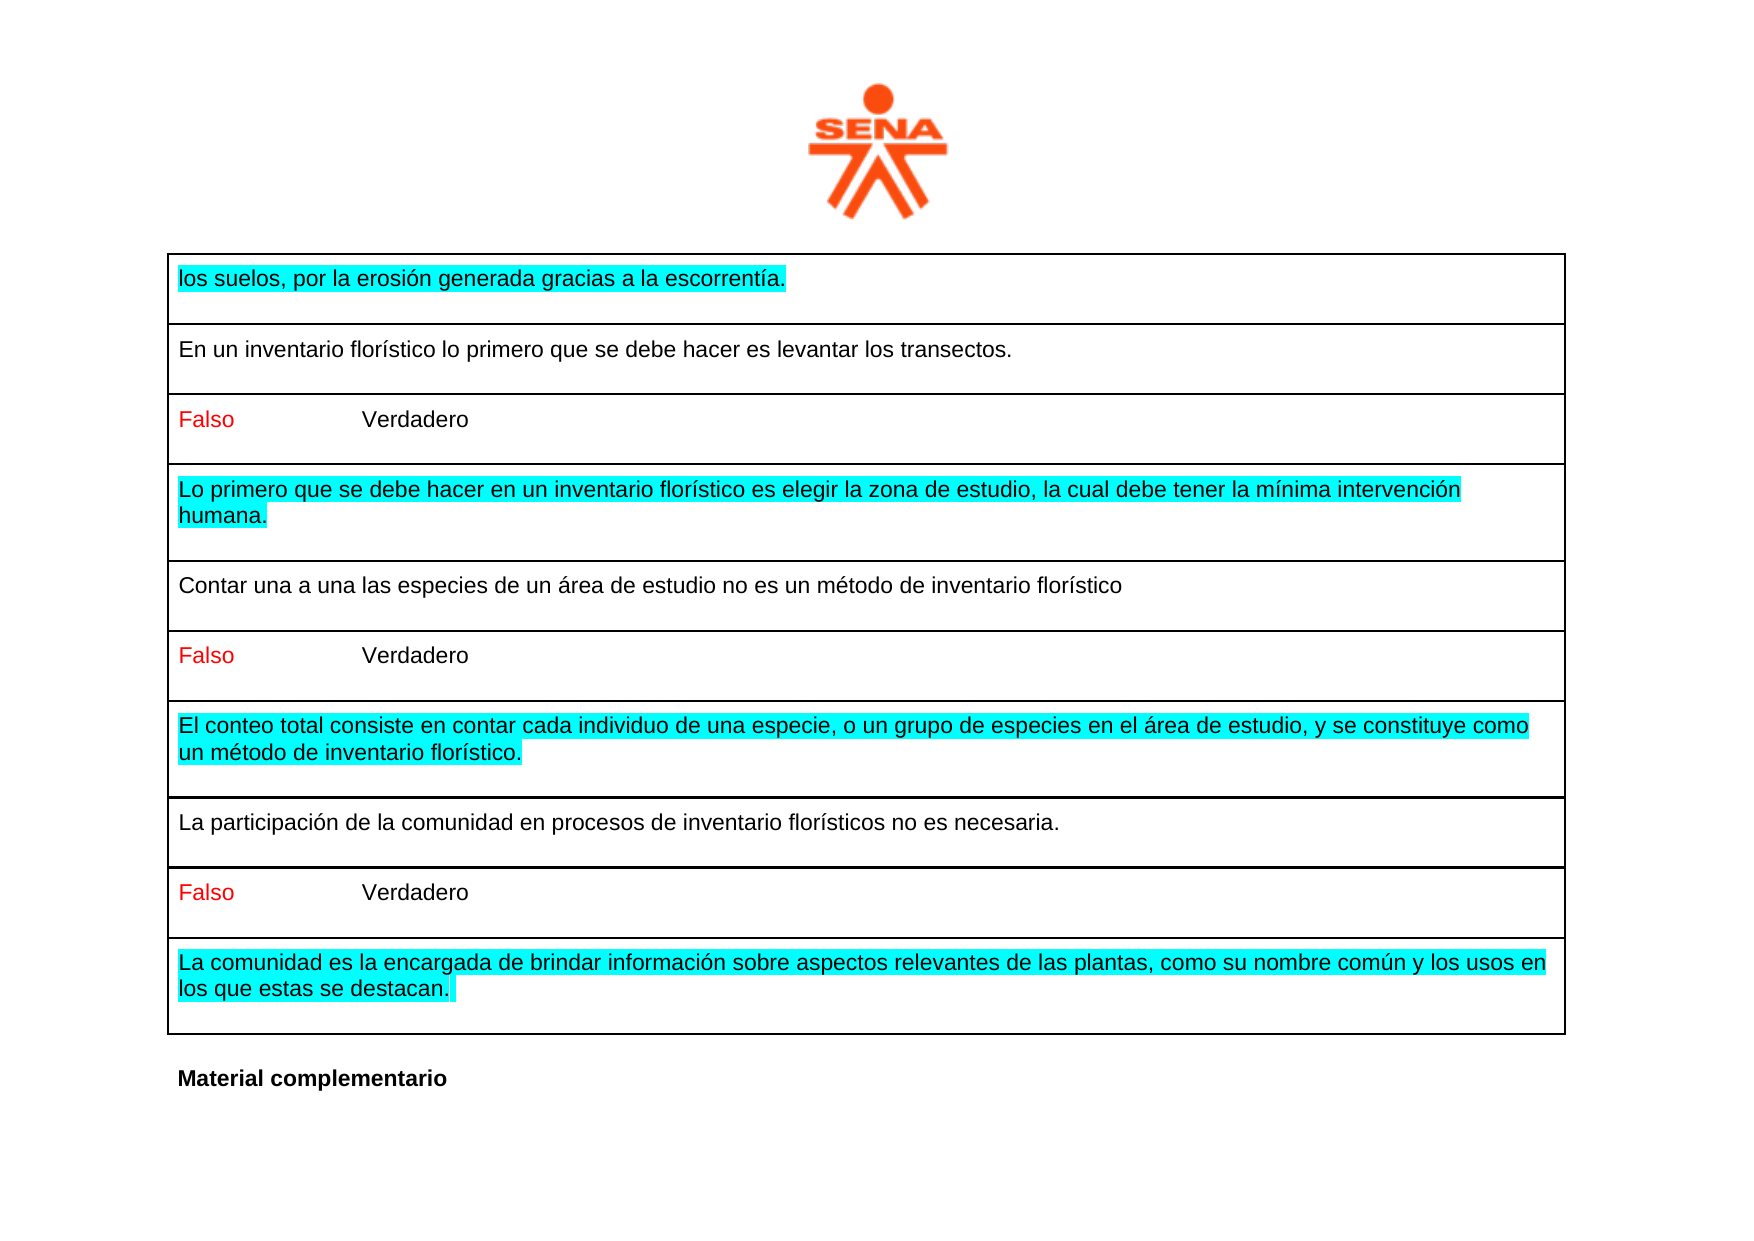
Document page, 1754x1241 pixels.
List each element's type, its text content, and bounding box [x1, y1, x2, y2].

table_cell La participación de la comunidad en procesos de inventario florísticos no es necesaria. [169, 799, 1564, 866]
table_cell Contar una a una las especies de un área de estudio no es un método de inventario florístico [169, 562, 1564, 630]
table_cell Lo primero que se debe hacer en un inventario florístico es elegir la zona de estudio, la cual debe tener la mínima intervención humana. [169, 465, 1564, 560]
table_cell Falso Verdadero [169, 395, 1564, 463]
table_cell El conteo total consiste en contar cada individuo de una especie, o un grupo de especies en el área de estudio, y se constituye como un método de inventario florístico. [169, 702, 1564, 796]
table_cell Falso Verdadero [169, 869, 1564, 937]
table_cell La comunidad es la encargada de brindar información sobre aspectos relevantes de las plantas, como su nombre común y los usos en los que estas se destacan. [169, 939, 1564, 1033]
table_cell Falso Verdadero [169, 632, 1564, 700]
table_cell En un inventario florístico lo primero que se debe hacer es levantar los transectos. [169, 325, 1564, 393]
picture [796, 75, 958, 227]
text Material complementario [177, 1065, 1577, 1092]
